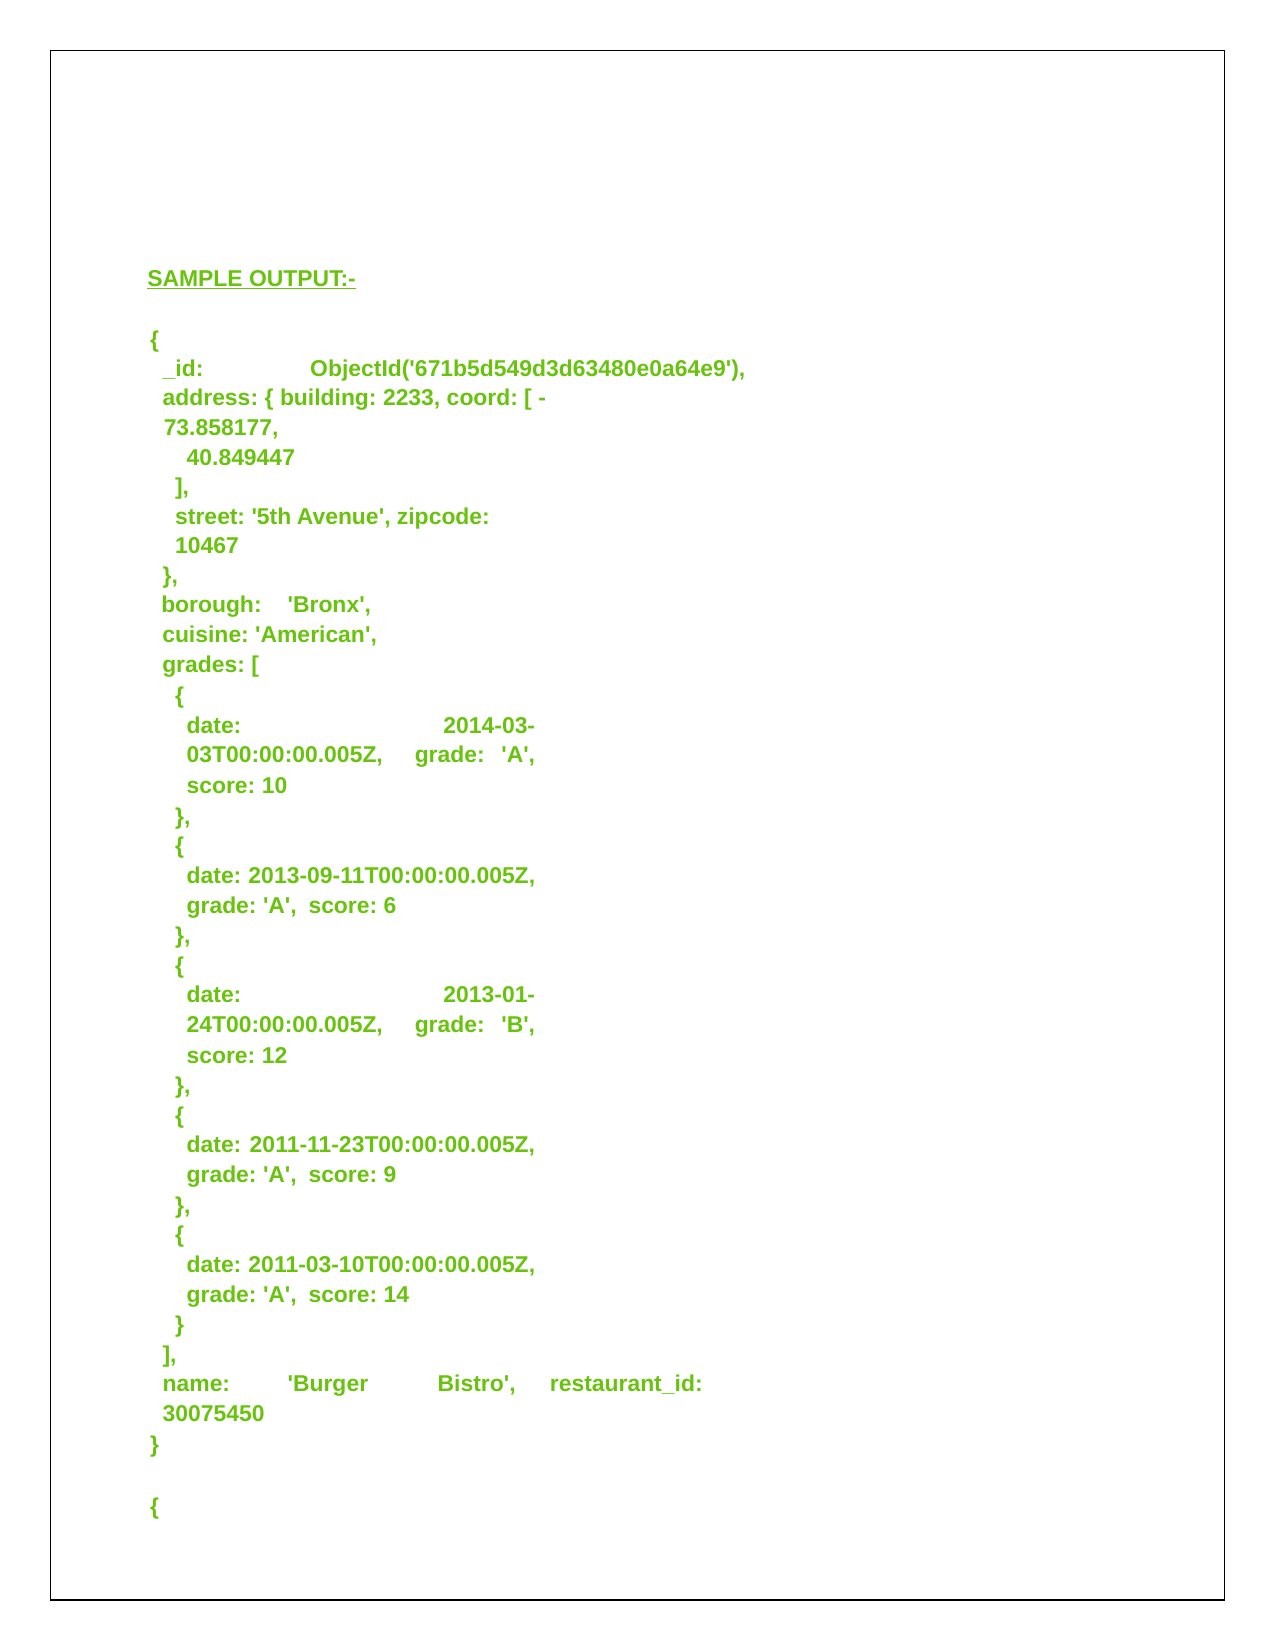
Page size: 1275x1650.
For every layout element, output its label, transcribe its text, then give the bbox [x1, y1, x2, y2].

text 73.858177, [163, 414, 535, 440]
text { [175, 952, 535, 978]
text { [150, 326, 535, 352]
text 40.849447 [186, 443, 535, 470]
text }, [175, 1192, 535, 1218]
text date: 2013-09-11T00:00:00.005Z, grade: 'A', score: 6 [186, 862, 535, 919]
text date: 2014-03-03T00:00:00.005Z, grade: 'A', score: 10 [186, 712, 535, 799]
text }, [175, 803, 535, 829]
text ], [175, 473, 535, 499]
text date: 2013-01-24T00:00:00.005Z, grade: 'B', score: 12 [186, 981, 535, 1069]
text ], [162, 1341, 535, 1367]
text { [175, 1221, 535, 1248]
text name: 'Burger Bistro', restaurant_id: 30075450 [162, 1370, 703, 1427]
text } [175, 1311, 535, 1338]
text } [150, 1431, 535, 1457]
text date: 2011-03-10T00:00:00.005Z, grade: 'A', score: 14 [186, 1251, 535, 1308]
text _id: ObjectId('671b5d549d3d63480e0a64e9'), address: { building: 2233, coord: [ - [162, 355, 745, 411]
text }, [162, 562, 535, 588]
text { [175, 832, 535, 858]
text { [175, 682, 535, 708]
text borough: 'Bronx', cuisine: 'American', grades: [ [161, 591, 443, 678]
text date: 2011-11-23T00:00:00.005Z, grade: 'A', score: 9 [186, 1131, 535, 1188]
text street: '5th Avenue', zipcode: [175, 503, 535, 529]
text }, [175, 922, 535, 948]
text }, [175, 1072, 535, 1099]
text 10467 [175, 532, 535, 558]
text { [175, 1102, 535, 1128]
subtitle SAMPLE OUTPUT:- [147, 265, 1152, 291]
text { [150, 1493, 535, 1519]
